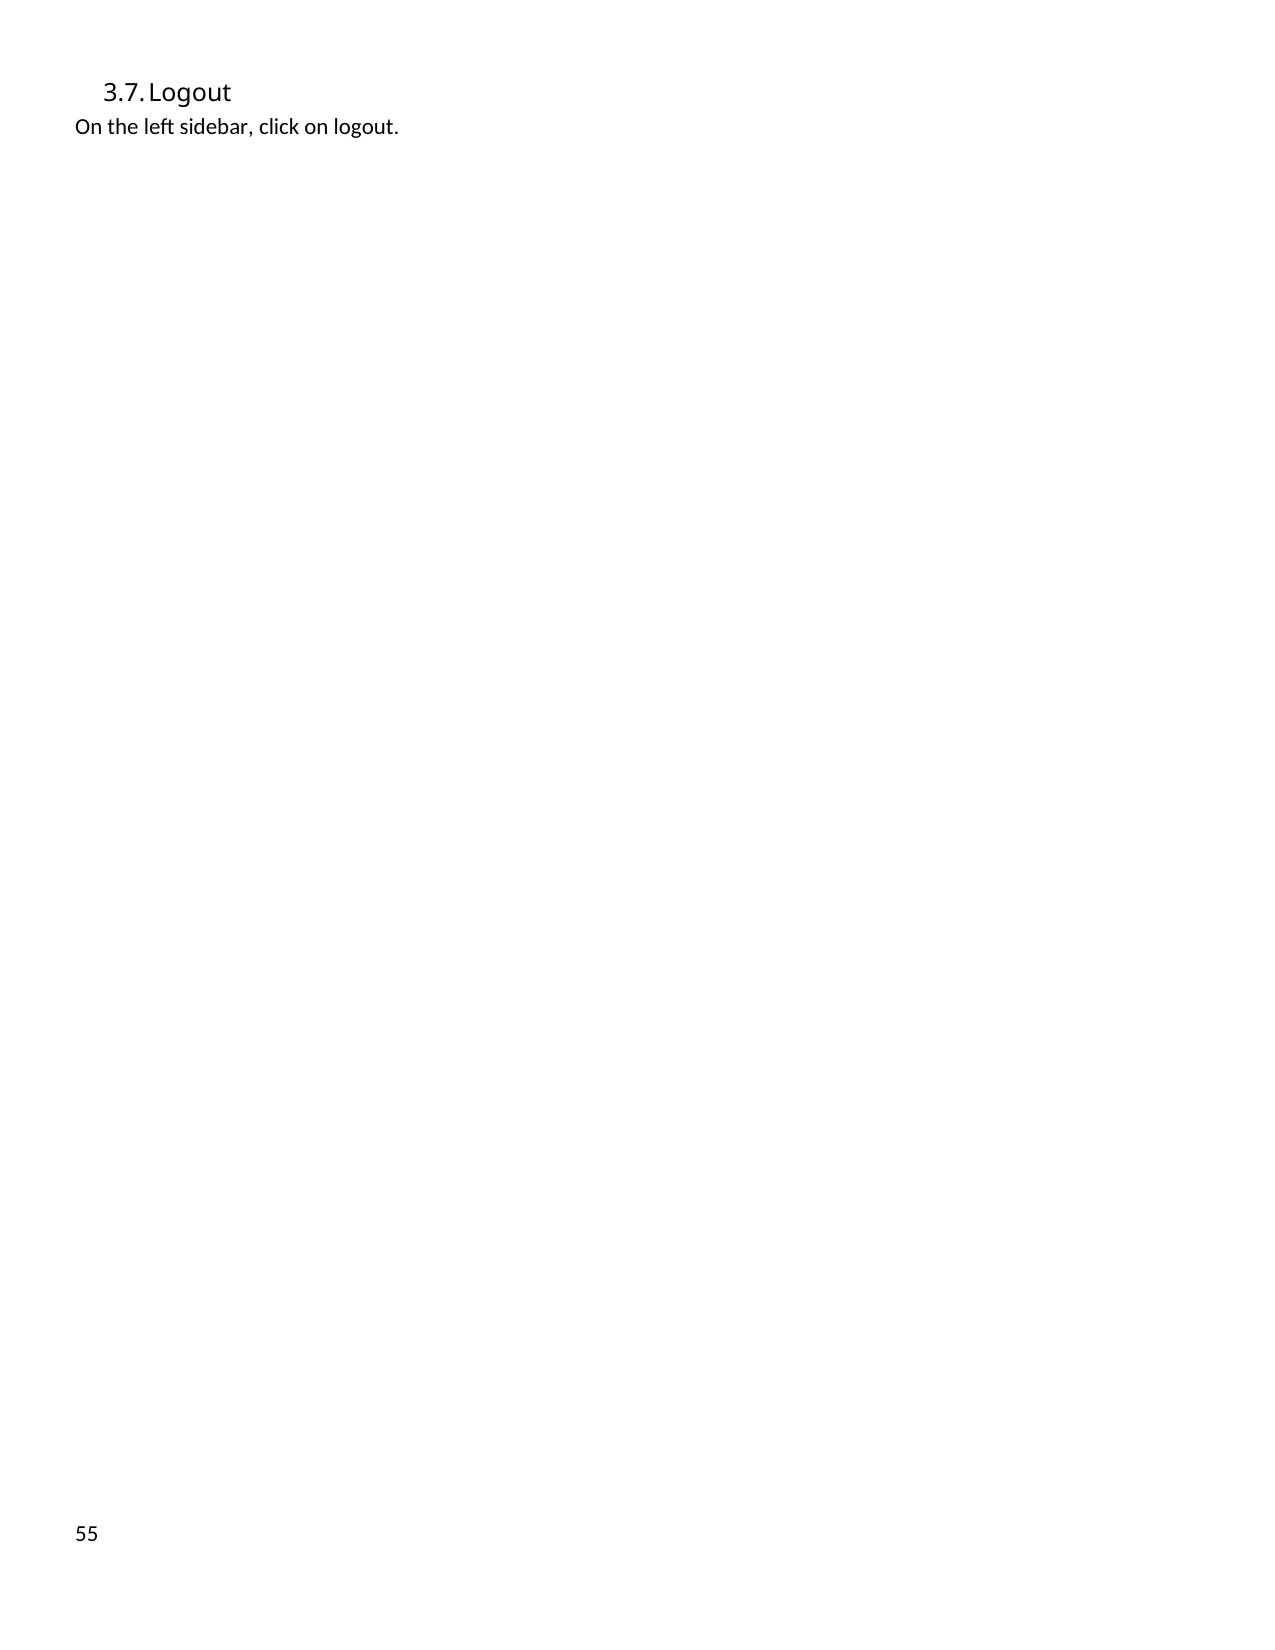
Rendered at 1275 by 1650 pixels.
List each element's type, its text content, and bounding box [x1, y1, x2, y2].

subtitle Logout [103, 75, 1200, 109]
text On the left sidebar, click on logout. [75, 112, 1200, 140]
